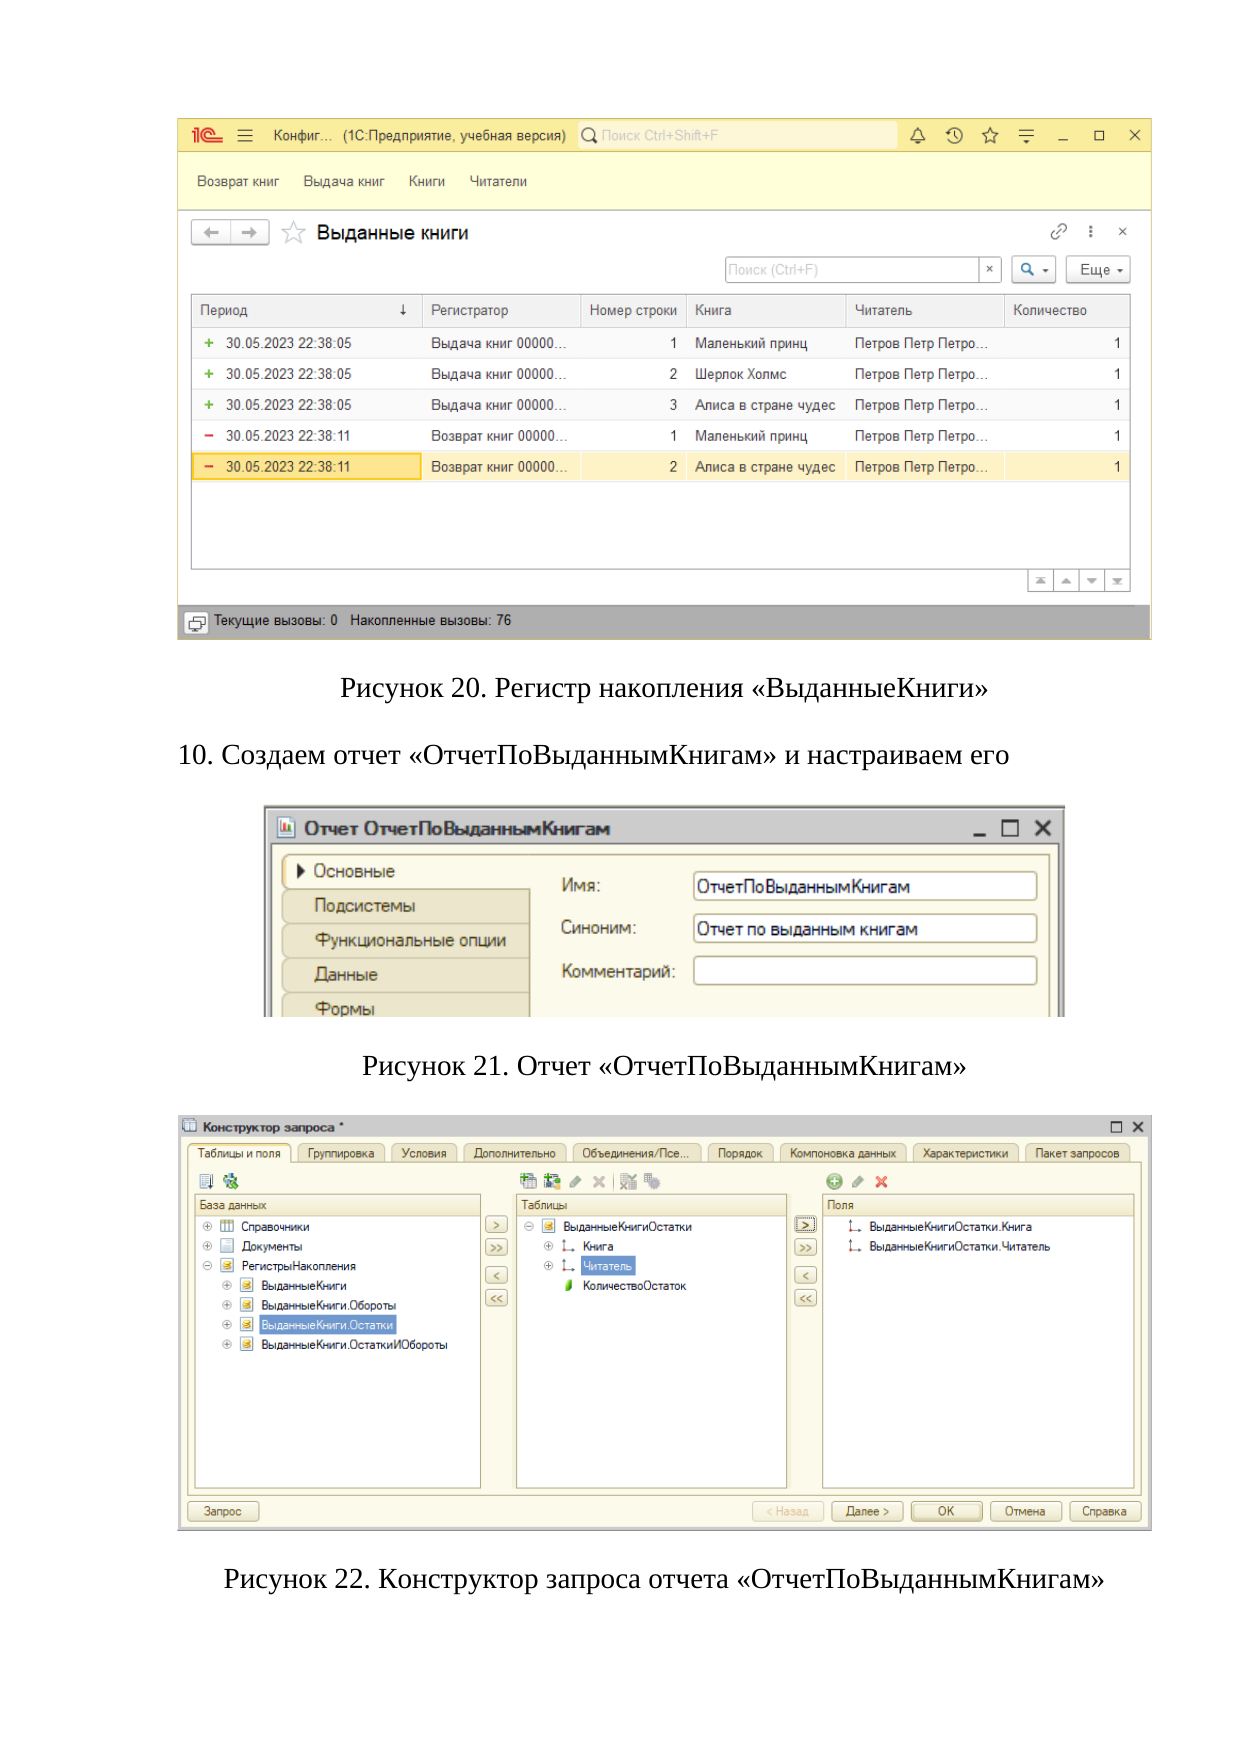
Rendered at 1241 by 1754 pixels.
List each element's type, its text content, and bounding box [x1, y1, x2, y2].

text 10. Создаем отчет «ОтчетПоВыданнымКнигам» и настраиваем его [177, 737, 1152, 771]
text Рисунок 21. Отчет «ОтчетПоВыданнымКнигам» [177, 1048, 1152, 1082]
text Рисунок 20. Регистр накопления «ВыданныеКниги» [177, 671, 1152, 704]
picture [263, 804, 1066, 1017]
picture [177, 1115, 1152, 1531]
text Рисунок 22. Конструктор запроса отчета «ОтчетПоВыданнымКнигам» [177, 1561, 1152, 1595]
picture [177, 118, 1152, 640]
